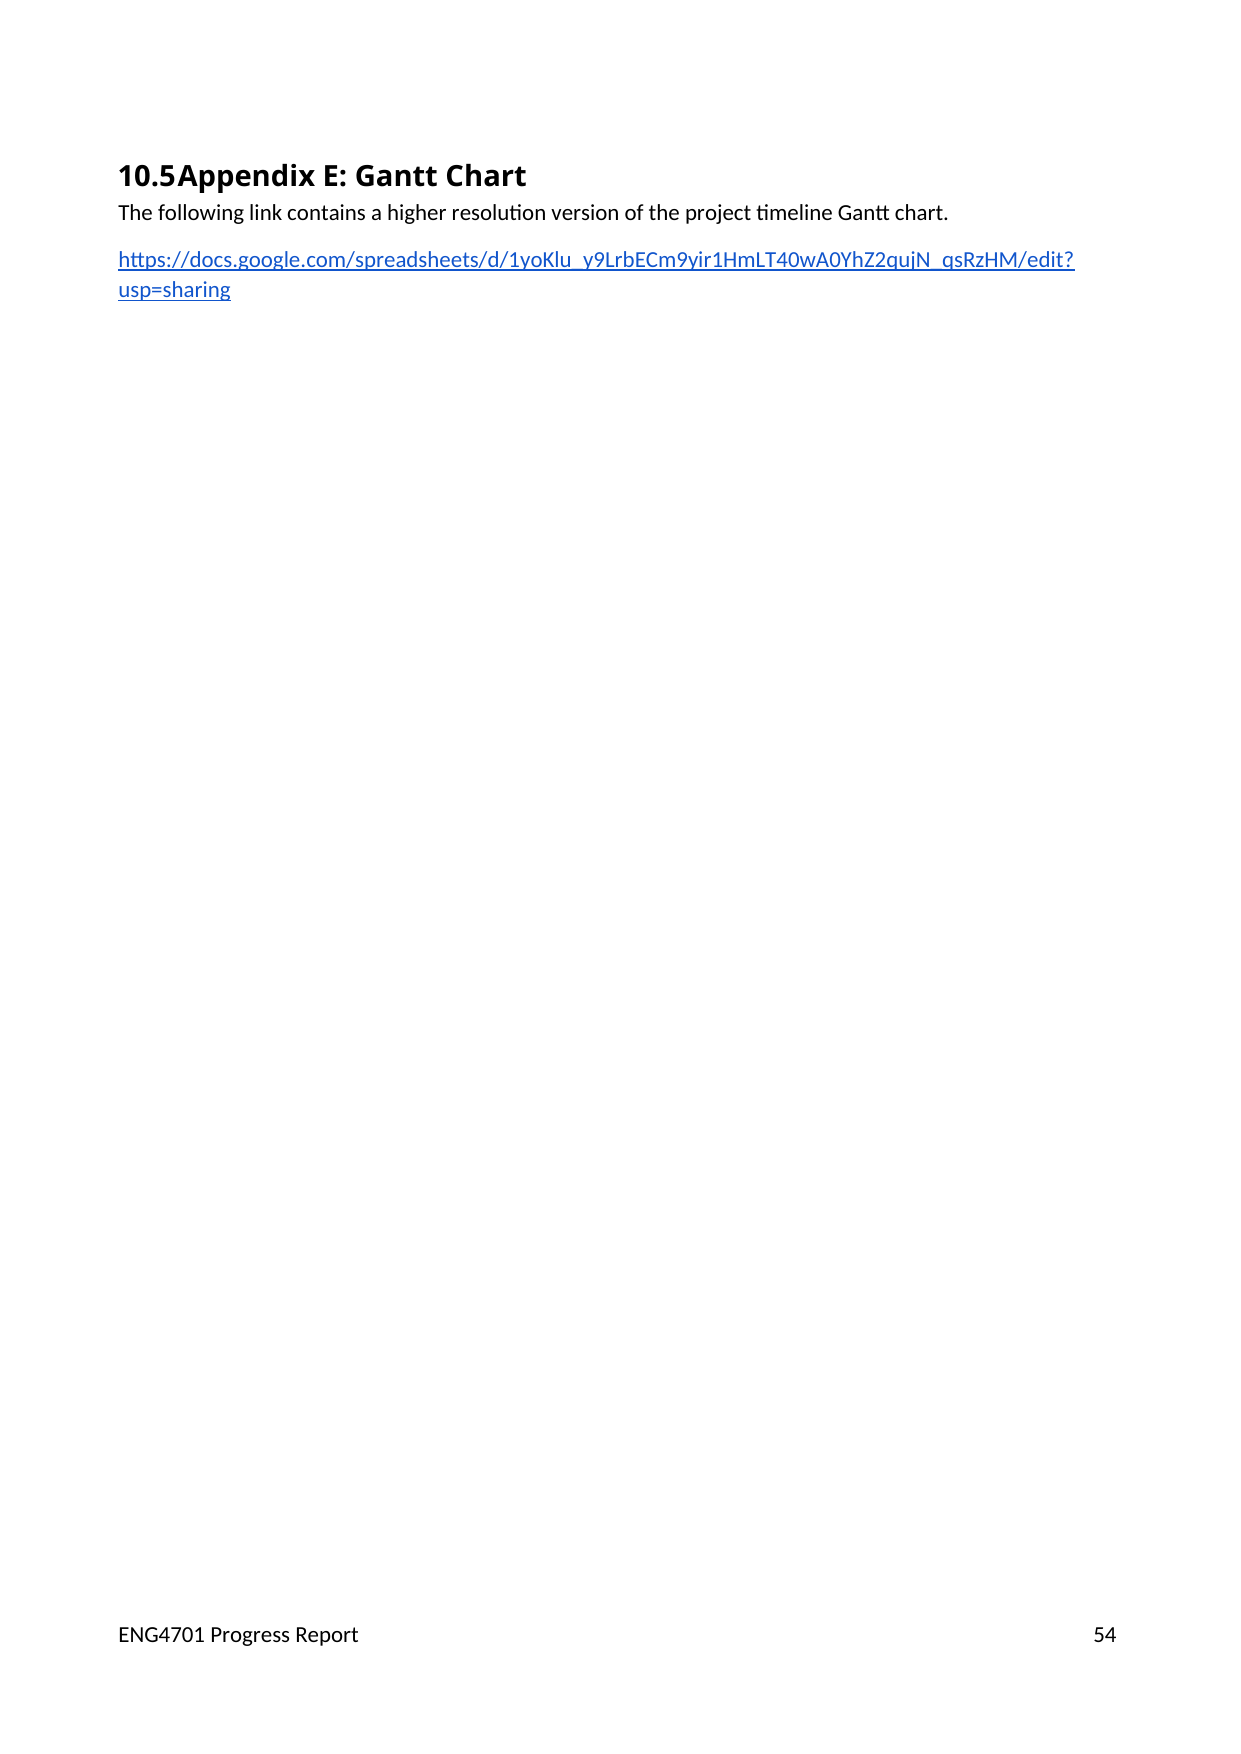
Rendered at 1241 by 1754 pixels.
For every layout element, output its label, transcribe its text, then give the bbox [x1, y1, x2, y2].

text https://docs.google.com/spreadsheets/d/1yoKlu_y9LrbECm9yir1HmLT40wA0YhZ2qujN_qsRzHM/edit?usp=sharing [118, 245, 1122, 303]
subtitle Appendix E: Gantt Chart [117, 156, 1122, 195]
text The following link contains a higher resolution version of the project timeline Gantt chart. [118, 198, 1122, 226]
